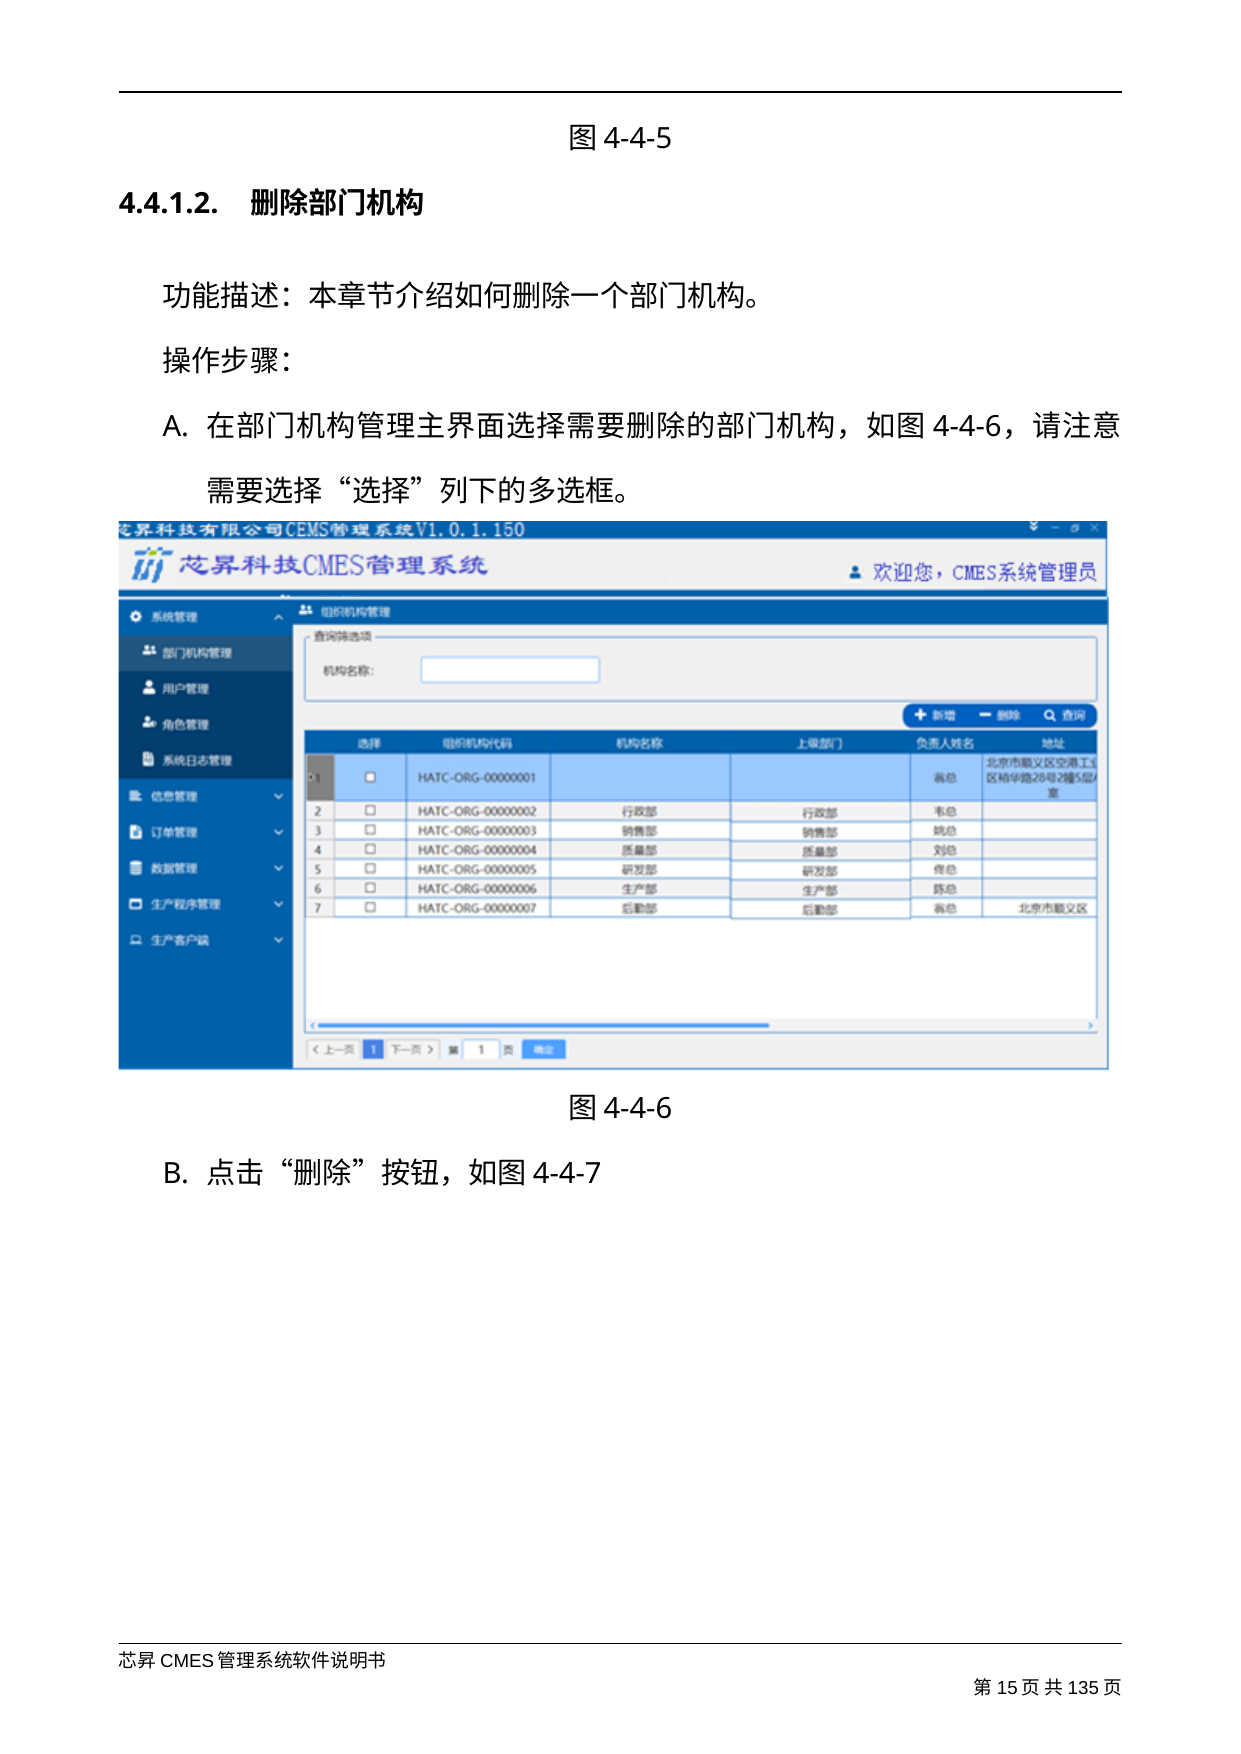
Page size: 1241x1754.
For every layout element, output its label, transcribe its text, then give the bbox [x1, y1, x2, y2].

text 图4-4-5 [118, 104, 1122, 169]
text 图4-4-6 [118, 1074, 1122, 1139]
list 点击“删除”按钮，如图4-4-7 [162, 1139, 1122, 1204]
list 在部门机构管理主界面选择需要删除的部门机构，如图4-4-6，请注意需要选择“选择”列下的多选框。 [162, 391, 1122, 521]
text 功能描述：本章节介绍如何删除一个部门机构。 [162, 261, 1122, 326]
list 删除部门机构 [118, 169, 1122, 234]
text 操作步骤： [162, 326, 1122, 391]
picture [118, 521, 1109, 1073]
